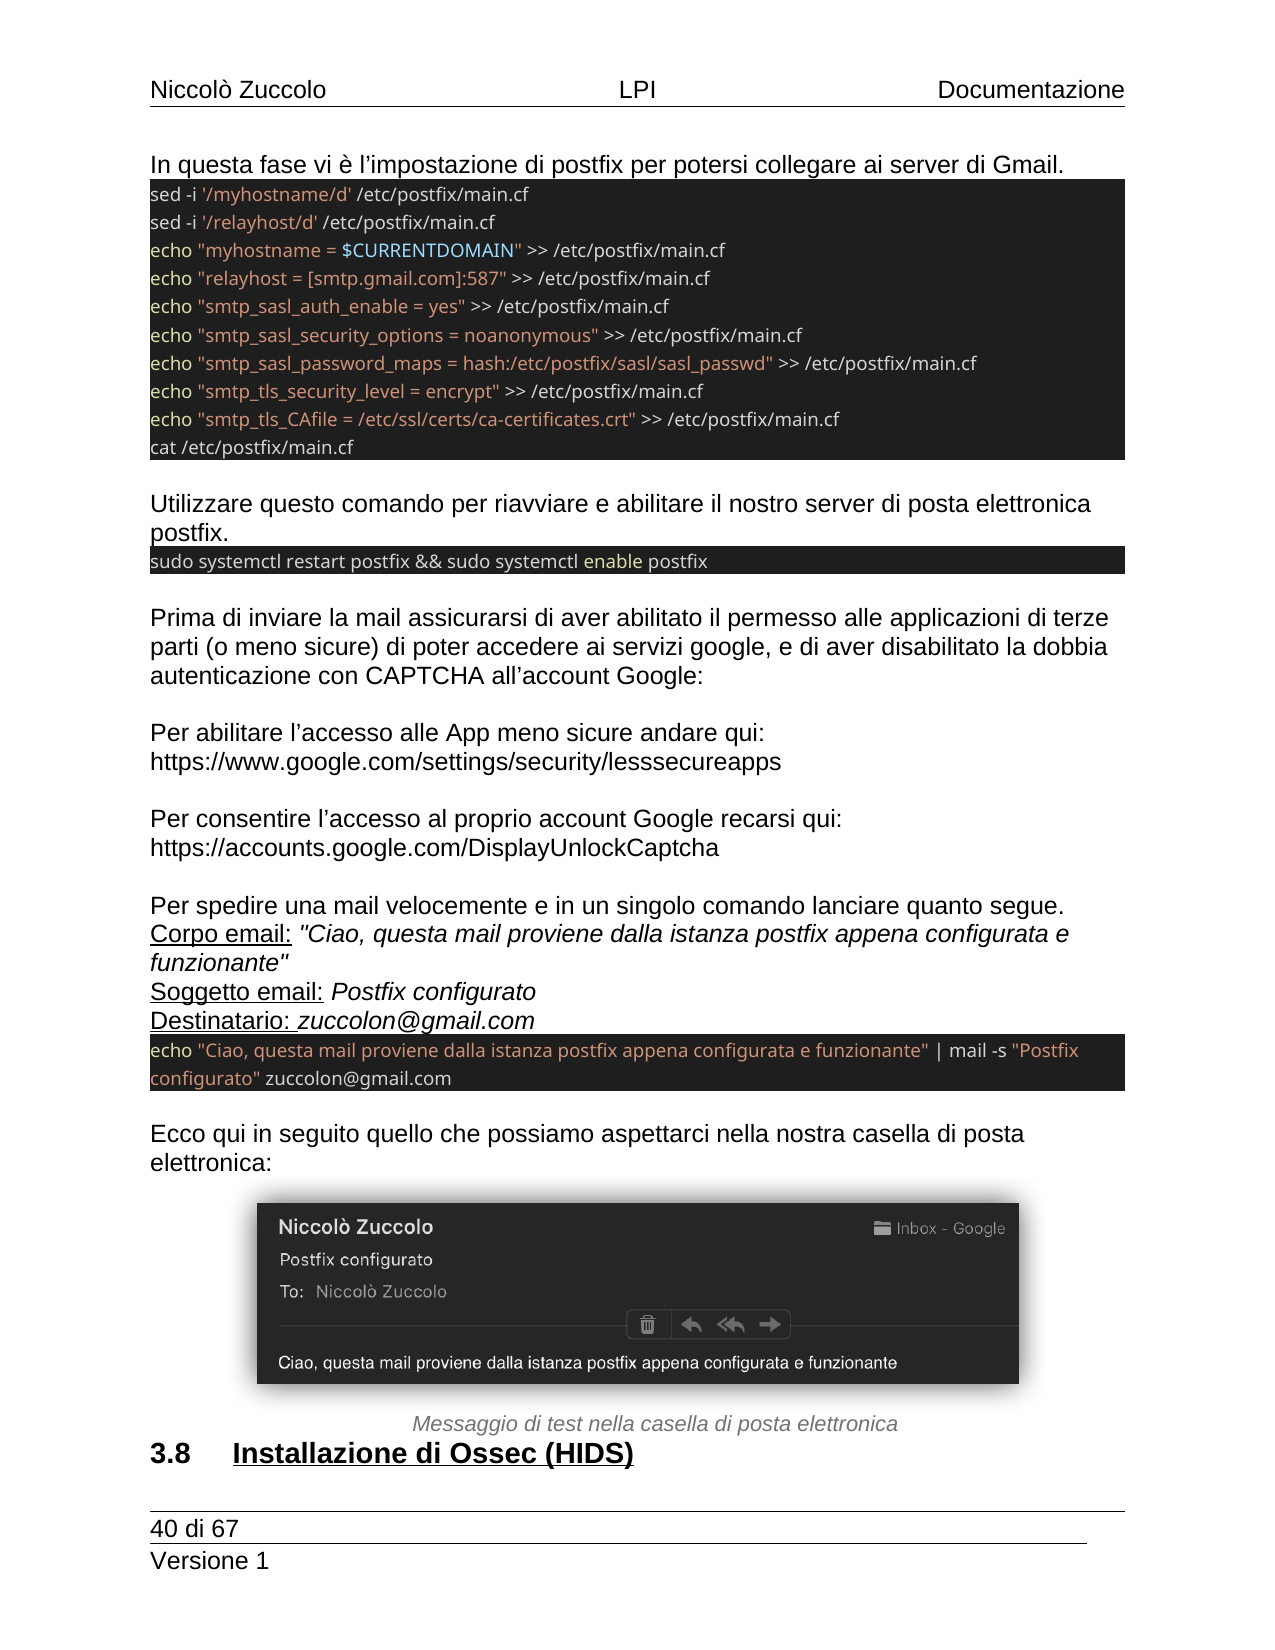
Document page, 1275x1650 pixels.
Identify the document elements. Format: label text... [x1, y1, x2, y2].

text echo "smtp_sasl_auth_enable = yes" >> /etc/postfix/main.cf [150, 291, 1125, 319]
text Prima di inviare la mail assicurarsi di aver abilitato il permesso alle applicazioni di terze parti (o meno sicure) di poter accedere ai servizi google, e di aver disabilitato la dobbia autenticazione con CAPTCHA all’account Google: [150, 603, 1125, 689]
text echo "relayhost = [smtp.gmail.com]:587" >> /etc/postfix/main.cf [150, 263, 1125, 291]
text Soggetto email: Postfix configurato [150, 977, 1125, 1006]
text echo "Ciao, questa mail proviene dalla istanza postfix appena configurata e funzionante" | mail -s "Postfix configurato" zuccolon@gmail.com [150, 1034, 1125, 1091]
text cat /etc/postfix/main.cf [150, 432, 1125, 460]
text Per abilitare l’accesso alle App meno sicure andare qui: https://www.google.com/settings/security/lesssecureapps [150, 718, 1125, 776]
text Messaggio di test nella casella di posta elettronica [187, 1410, 1125, 1436]
text echo "smtp_sasl_security_options = noanonymous" >> /etc/postfix/main.cf [150, 319, 1125, 347]
text echo "myhostname = $CURRENTDOMAIN" >> /etc/postfix/main.cf [150, 235, 1125, 263]
text Installazione di Ossec (HIDS) [150, 1436, 1125, 1469]
text Destinatario: zuccolon@gmail.com [150, 1006, 1125, 1034]
text Corpo email: "Ciao, questa mail proviene dalla istanza postfix appena configurata e funzionante" [150, 919, 1125, 977]
text sudo systemctl restart postfix && sudo systemctl enable postfix [150, 546, 1125, 574]
text echo "smtp_tls_CAfile = /etc/ssl/certs/ca-certificates.crt" >> /etc/postfix/main.cf [150, 404, 1125, 432]
text Utilizzare questo comando per riavviare e abilitare il nostro server di posta elettronica postfix. [150, 489, 1125, 546]
picture [257, 1203, 1019, 1384]
text Ecco qui in seguito quello che possiamo aspettarci nella nostra casella di posta elettronica: [150, 1119, 1125, 1177]
text echo "smtp_tls_security_level = encrypt" >> /etc/postfix/main.cf [150, 376, 1125, 404]
text sed -i '/relayhost/d' /etc/postfix/main.cf [150, 207, 1125, 235]
text sed -i '/myhostname/d' /etc/postfix/main.cf [150, 179, 1125, 207]
text In questa fase vi è l’impostazione di postfix per potersi collegare ai server di Gmail. [150, 150, 1125, 179]
text Per spedire una mail velocemente e in un singolo comando lanciare quanto segue. [150, 891, 1125, 919]
text Per consentire l’accesso al proprio account Google recarsi qui: https://accounts.google.com/DisplayUnlockCaptcha [150, 804, 1125, 862]
text echo "smtp_sasl_password_maps = hash:/etc/postfix/sasl/sasl_passwd" >> /etc/postfix/main.cf [150, 347, 1125, 376]
